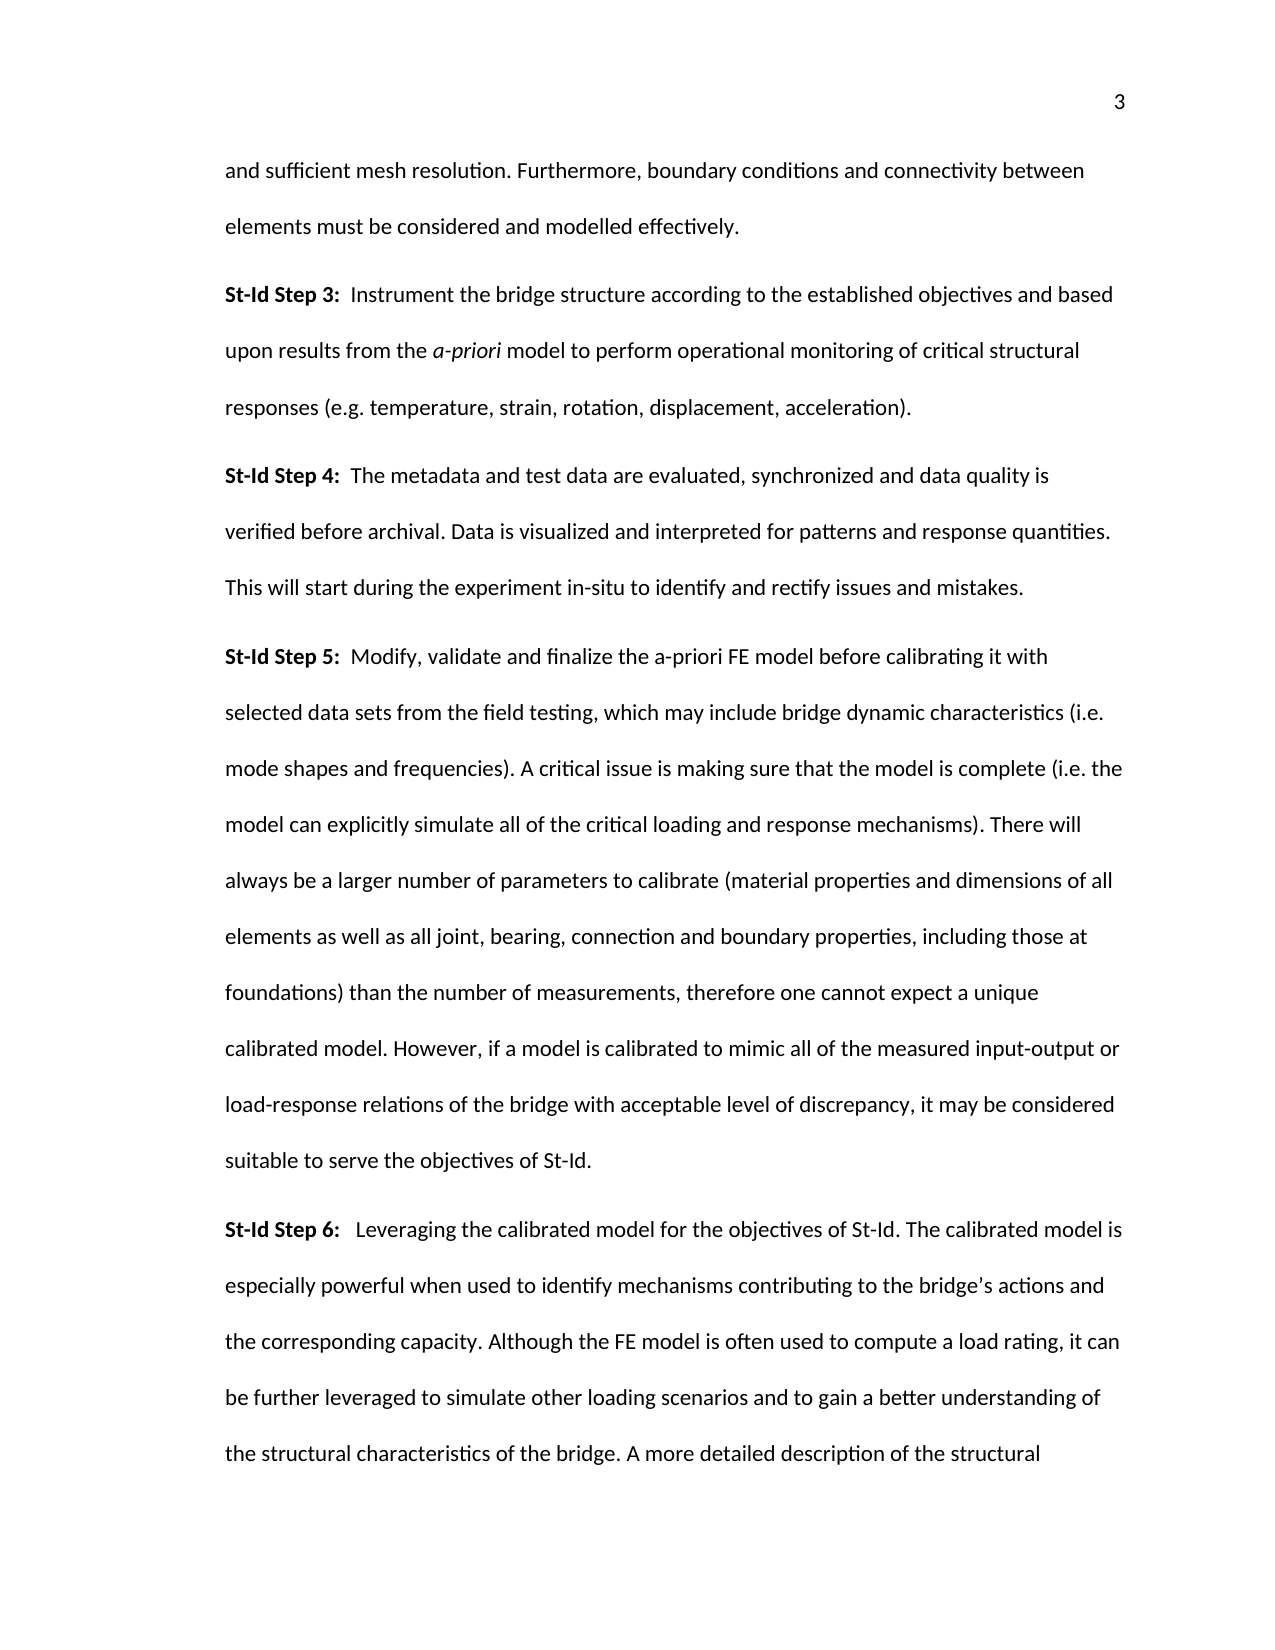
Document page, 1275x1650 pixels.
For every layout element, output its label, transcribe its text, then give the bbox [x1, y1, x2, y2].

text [225, 156, 1125, 240]
text St-Id Step 5: Modify, validate and finalize the a-priori FE model before calibrating it with selected data sets from the field testing, which may include bridge dynamic characteristics (i.e. mode shapes and frequencies). A critical issue is making sure that the model is complete (i.e. the model can explicitly simulate all of the critical loading and response mechanisms). There will always be a larger number of parameters to calibrate (material properties and dimensions of all elements as well as all joint, bearing, connection and boundary properties, including those at foundations) than the number of measurements, therefore one cannot expect a unique calibrated model. However, if a model is calibrated to mimic all of the measured input-output or load-response relations of the bridge with acceptable level of discrepancy, it may be considered suitable to serve the objectives of St-Id. [225, 642, 1125, 1174]
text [225, 1215, 1125, 1467]
text St-Id Step 3: Instrument the bridge structure according to the established objectives and based upon results from the a-priori model to perform operational monitoring of critical structural responses (e.g. temperature, strain, rotation, displacement, acceleration). [225, 281, 1125, 421]
text St-Id Step 4: The metadata and test data are evaluated, synchronized and data quality is verified before archival. Data is visualized and interpreted for patterns and response quantities. This will start during the experiment in-situ to identify and rectify issues and mistakes. [225, 461, 1125, 601]
